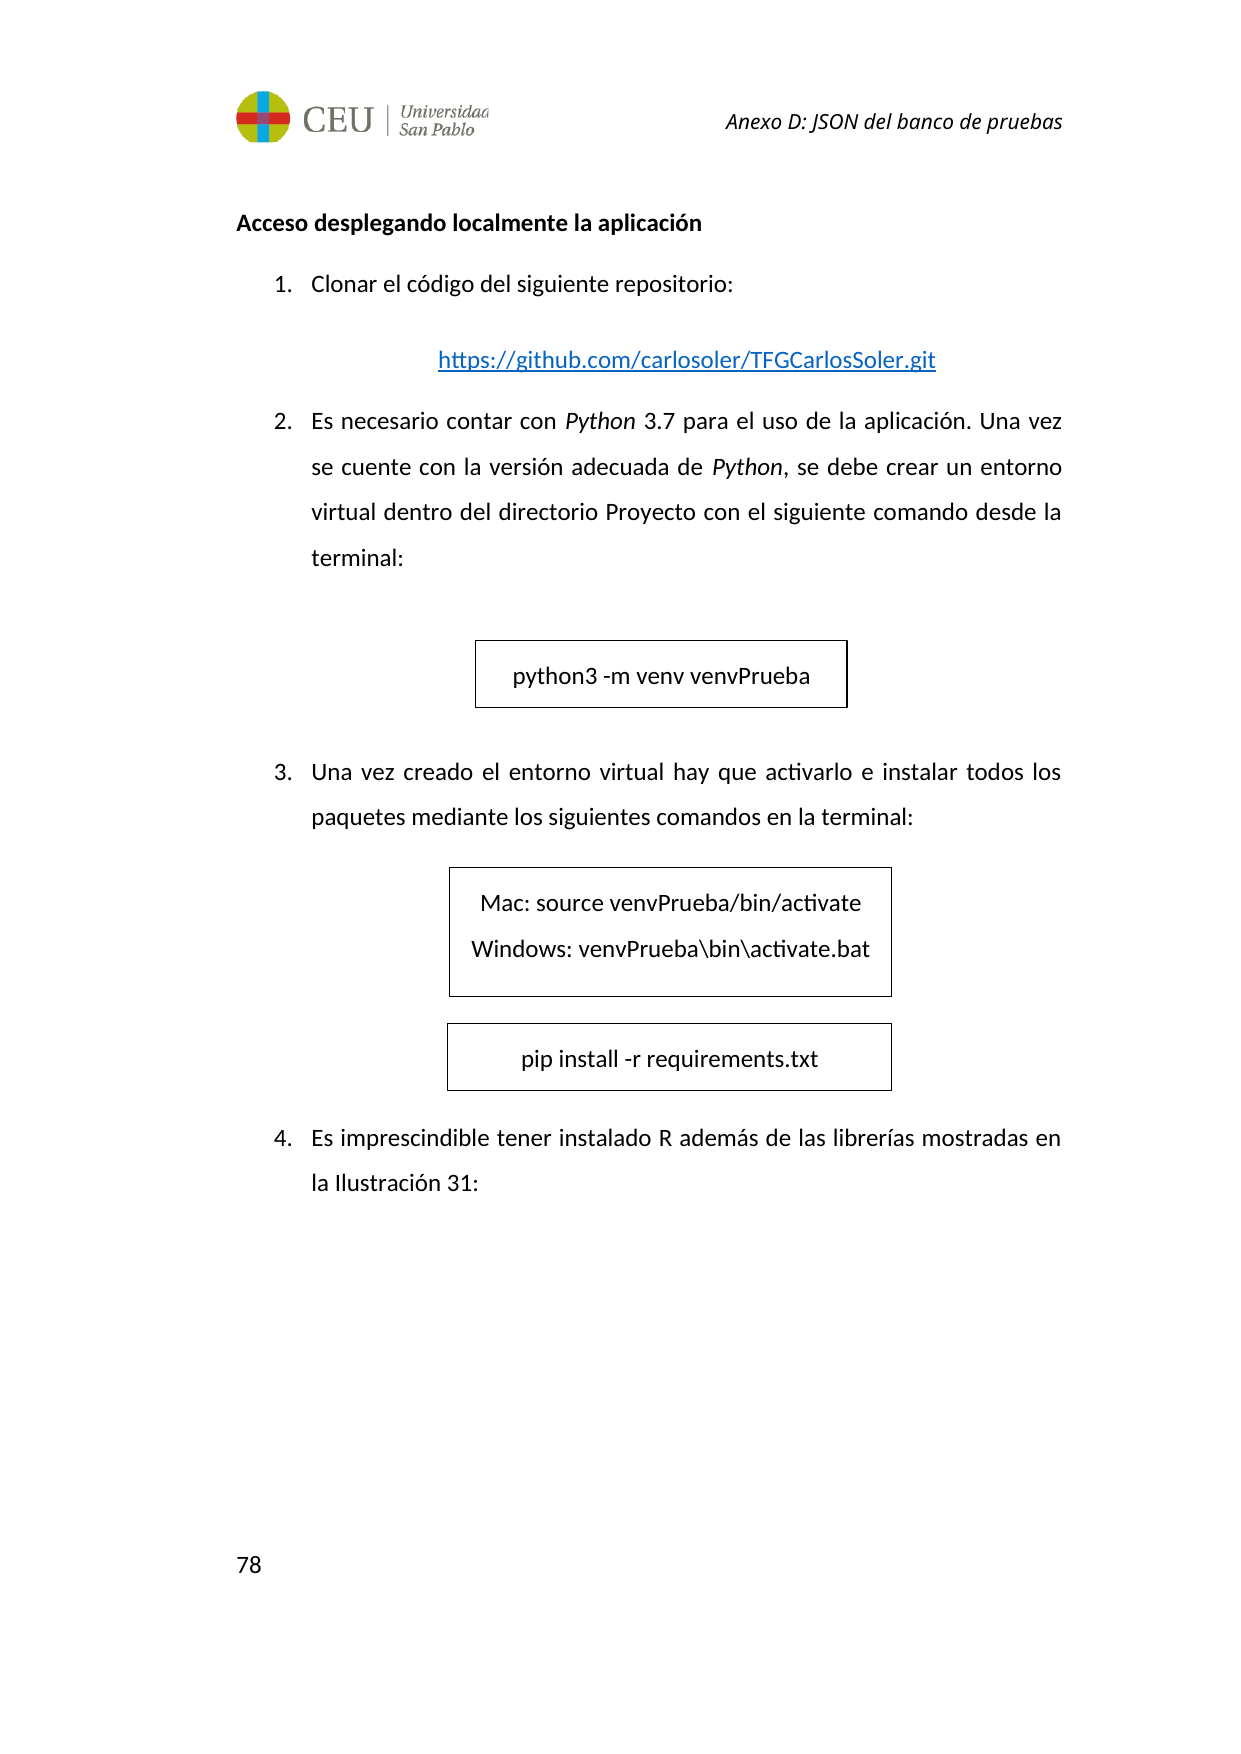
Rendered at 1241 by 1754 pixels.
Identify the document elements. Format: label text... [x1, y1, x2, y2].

list Es necesario contar con Python 3.7 para el uso de la aplicación. Una vez se cuente con la versión adecuada de Python, se debe crear un entorno virtual dentro del directorio Proyecto con el siguiente comando desde la terminal: [274, 405, 1063, 573]
list Es imprescindible tener instalado R además de las librerías mostradas en la Ilustración 31: [274, 1122, 1063, 1198]
picture [235, 89, 489, 143]
list Una vez creado el entorno virtual hay que activarlo e instalar todos los paquetes mediante los siguientes comandos en la terminal: [274, 756, 1063, 832]
text Acceso desplegando localmente la aplicación [236, 207, 1063, 237]
list Clonar el código del siguiente repositorio: [274, 268, 1063, 298]
list https://github.com/carlosoler/TFGCarlosSoler.git [311, 344, 1063, 374]
